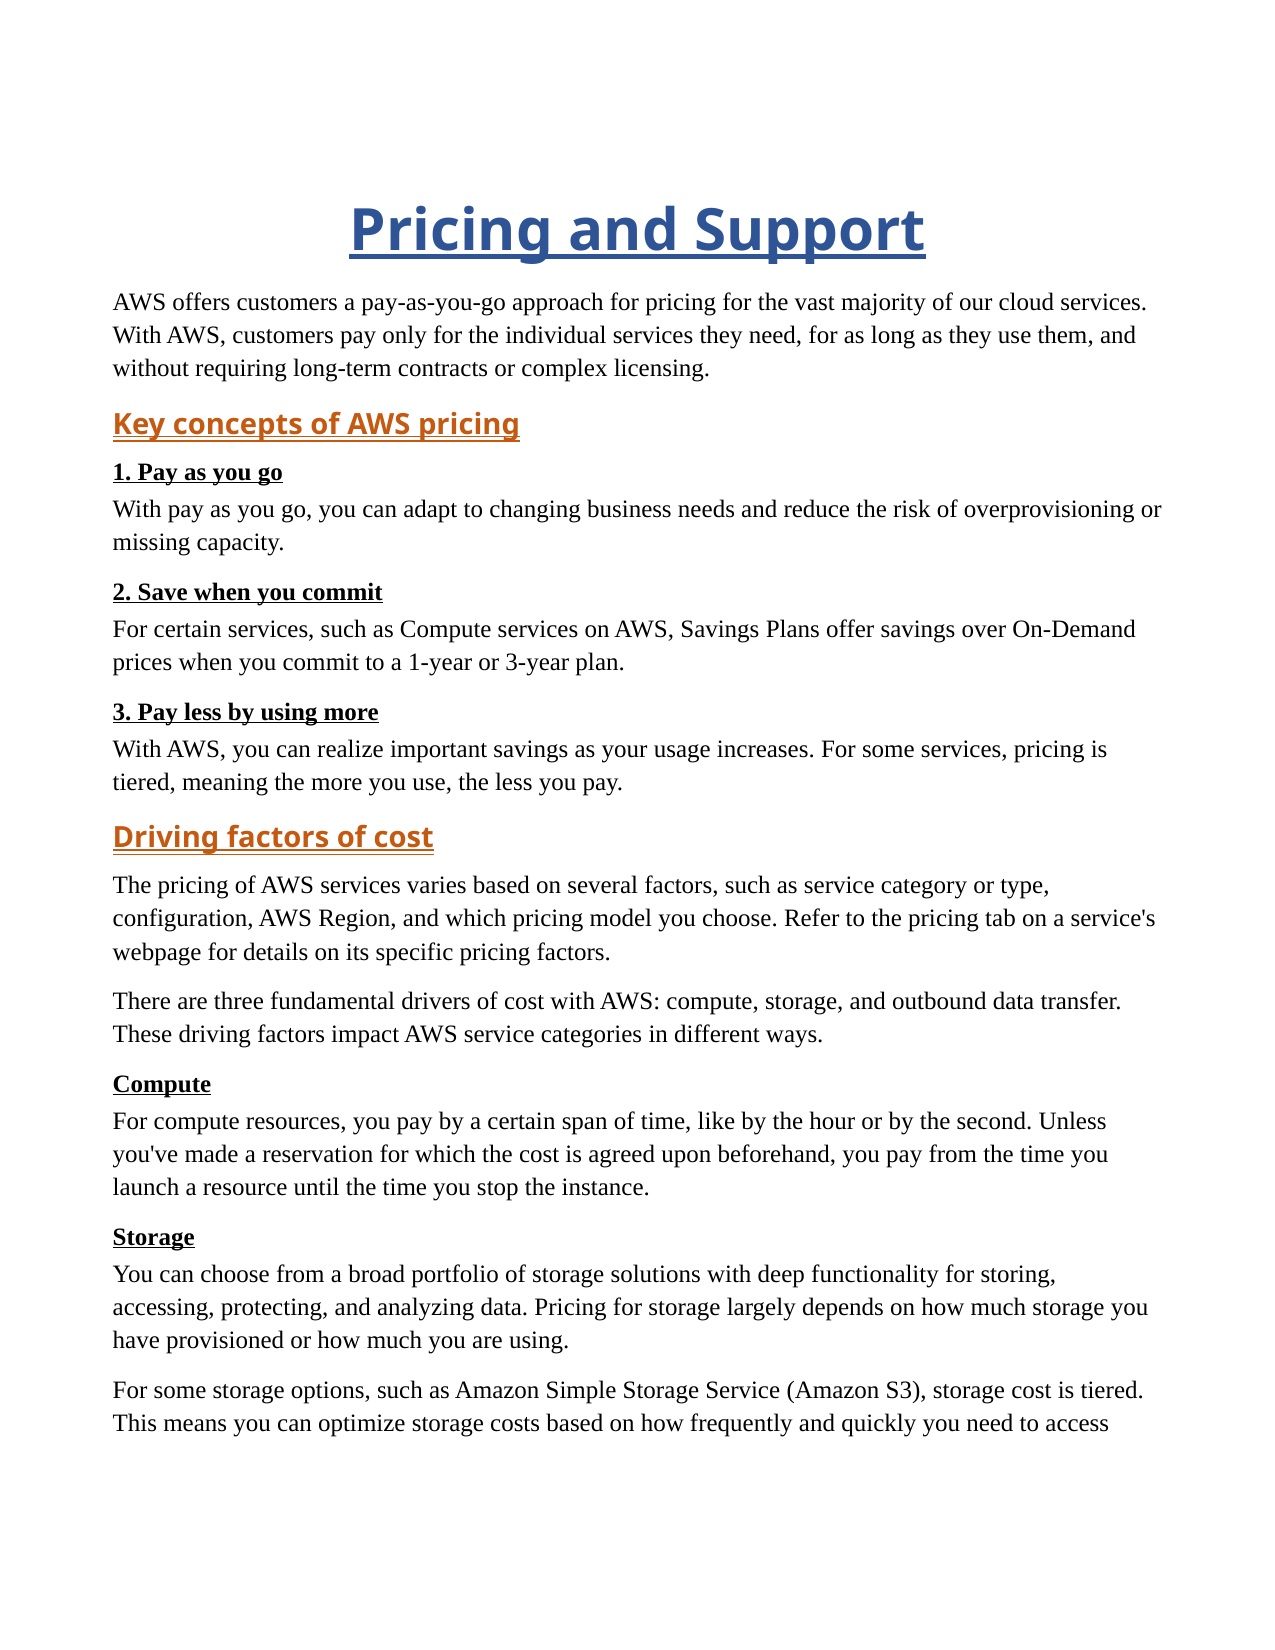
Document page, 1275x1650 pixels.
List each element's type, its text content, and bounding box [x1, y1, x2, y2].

text For compute resources, you pay by a certain span of time, like by the hour or by the second. Unless you've made a reservation for which the cost is agreed upon beforehand, you pay from the time you launch a resource until the time you stop the instance. [112, 1106, 1162, 1201]
subtitle Driving factors of cost [112, 817, 1162, 856]
text There are three fundamental drivers of cost with AWS: compute, storage, and outbound data transfer. These driving factors impact AWS service categories in different ways. [112, 986, 1162, 1048]
text With pay as you go, you can adapt to changing business needs and reduce the risk of overprovisioning or missing capacity. [112, 494, 1162, 556]
text The pricing of AWS services varies based on several factors, such as service category or type, configuration, AWS Region, and which pricing model you choose. Refer to the pricing tab on a service's webpage for details on its specific pricing factors. [112, 871, 1162, 965]
subtitle Key concepts of AWS pricing [112, 403, 1162, 443]
text You can choose from a broad portfolio of storage solutions with deep functionality for storing, accessing, protecting, and analyzing data. Pricing for storage largely depends on how much storage you have provisioned or how much you are using. [112, 1259, 1162, 1354]
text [112, 1375, 1162, 1437]
text For certain services, such as Compute services on AWS, Savings Plans offer savings over On-Demand prices when you commit to a 1-year or 3-year plan. [112, 614, 1162, 676]
subtitle Storage [112, 1222, 1162, 1251]
subtitle Pricing and Support [112, 187, 1162, 267]
subtitle Compute [112, 1069, 1162, 1098]
text AWS offers customers a pay-as-you-go approach for pricing for the vast majority of our cloud services. With AWS, customers pay only for the individual services they need, for as long as they use them, and without requiring long-term contracts or complex licensing. [112, 287, 1162, 382]
subtitle 2. Save when you commit [112, 577, 1162, 606]
subtitle 3. Pay less by using more [112, 697, 1162, 725]
text With AWS, you can realize important savings as your usage increases. For some services, pricing is tiered, meaning the more you use, the less you pay. [112, 734, 1162, 796]
subtitle 1. Pay as you go [112, 457, 1162, 486]
